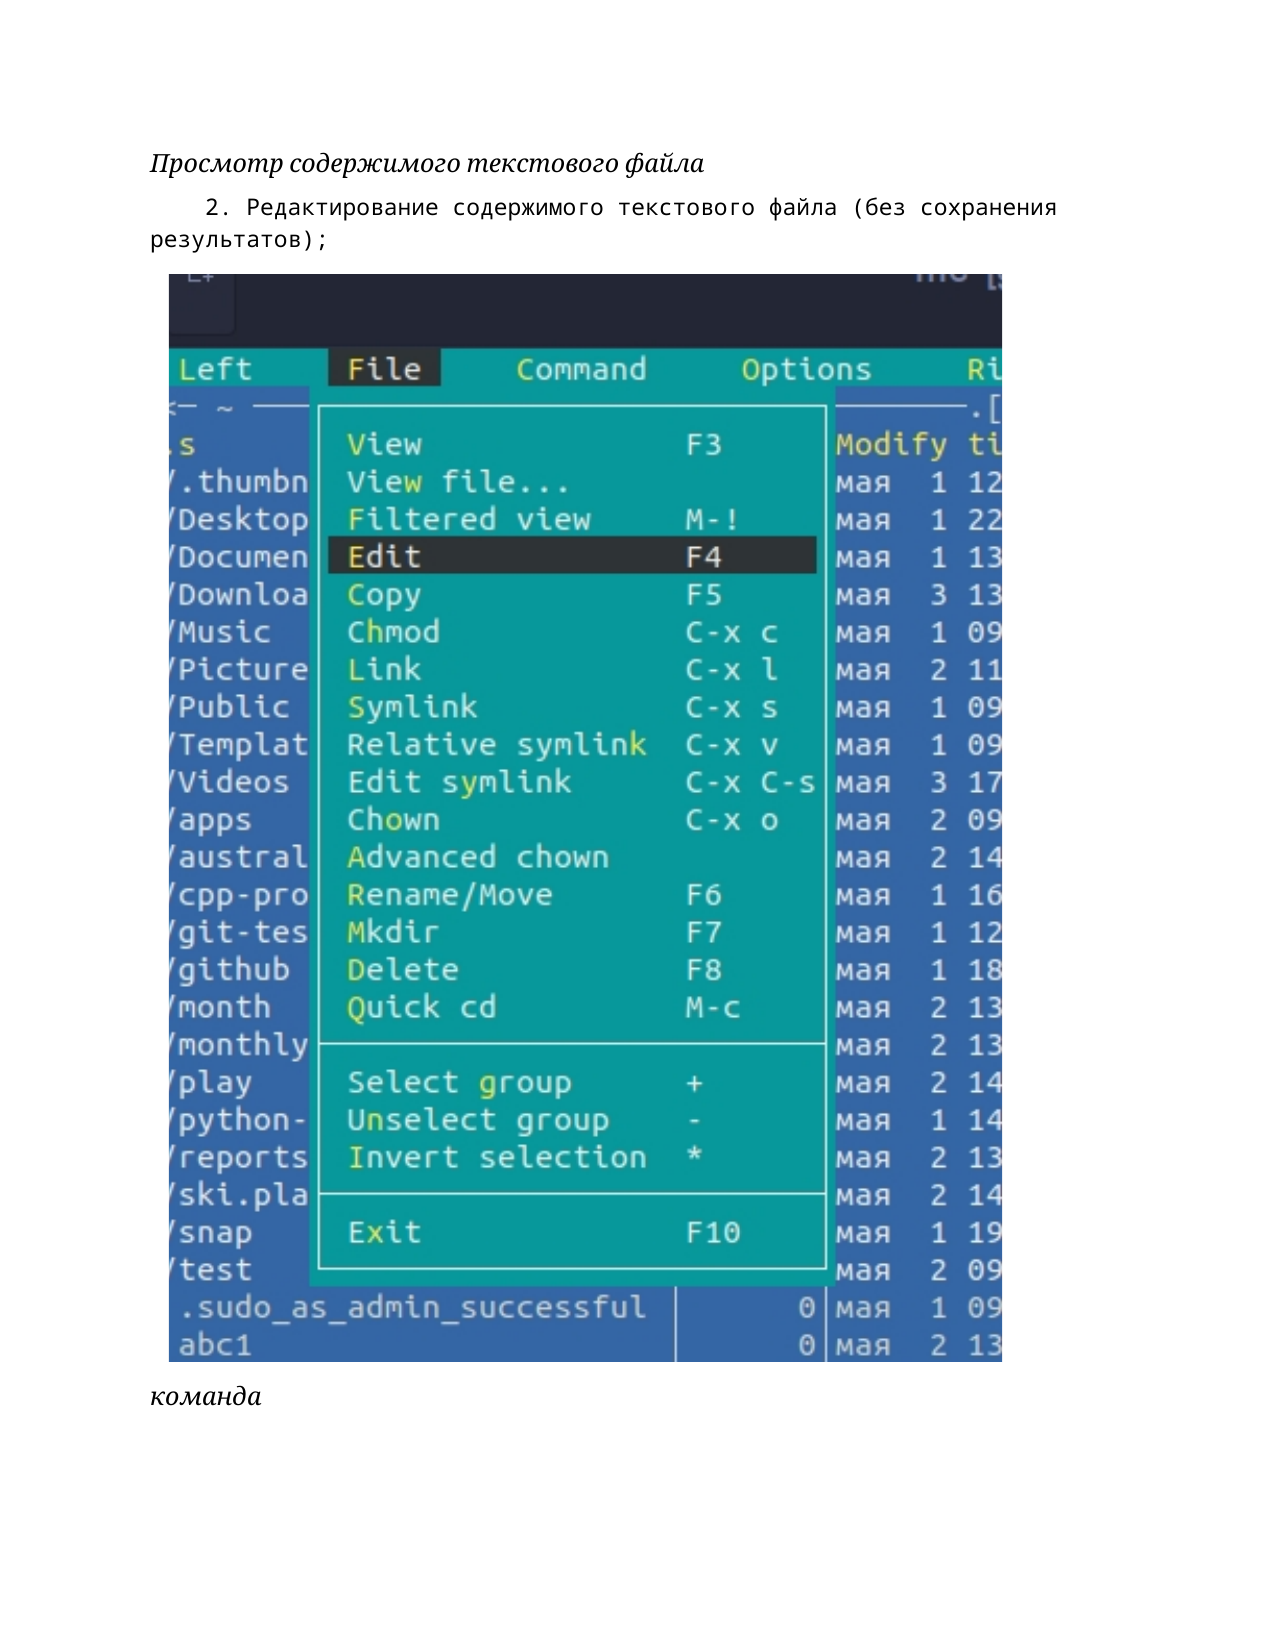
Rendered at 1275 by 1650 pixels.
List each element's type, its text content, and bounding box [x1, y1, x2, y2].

text команда [150, 1383, 1125, 1412]
text 2. Редактирование содержимого текстового файла (без сохранения результатов); [150, 191, 1125, 254]
text Просмотр содержимого текстового файла [150, 150, 1125, 179]
picture [168, 274, 1003, 1362]
